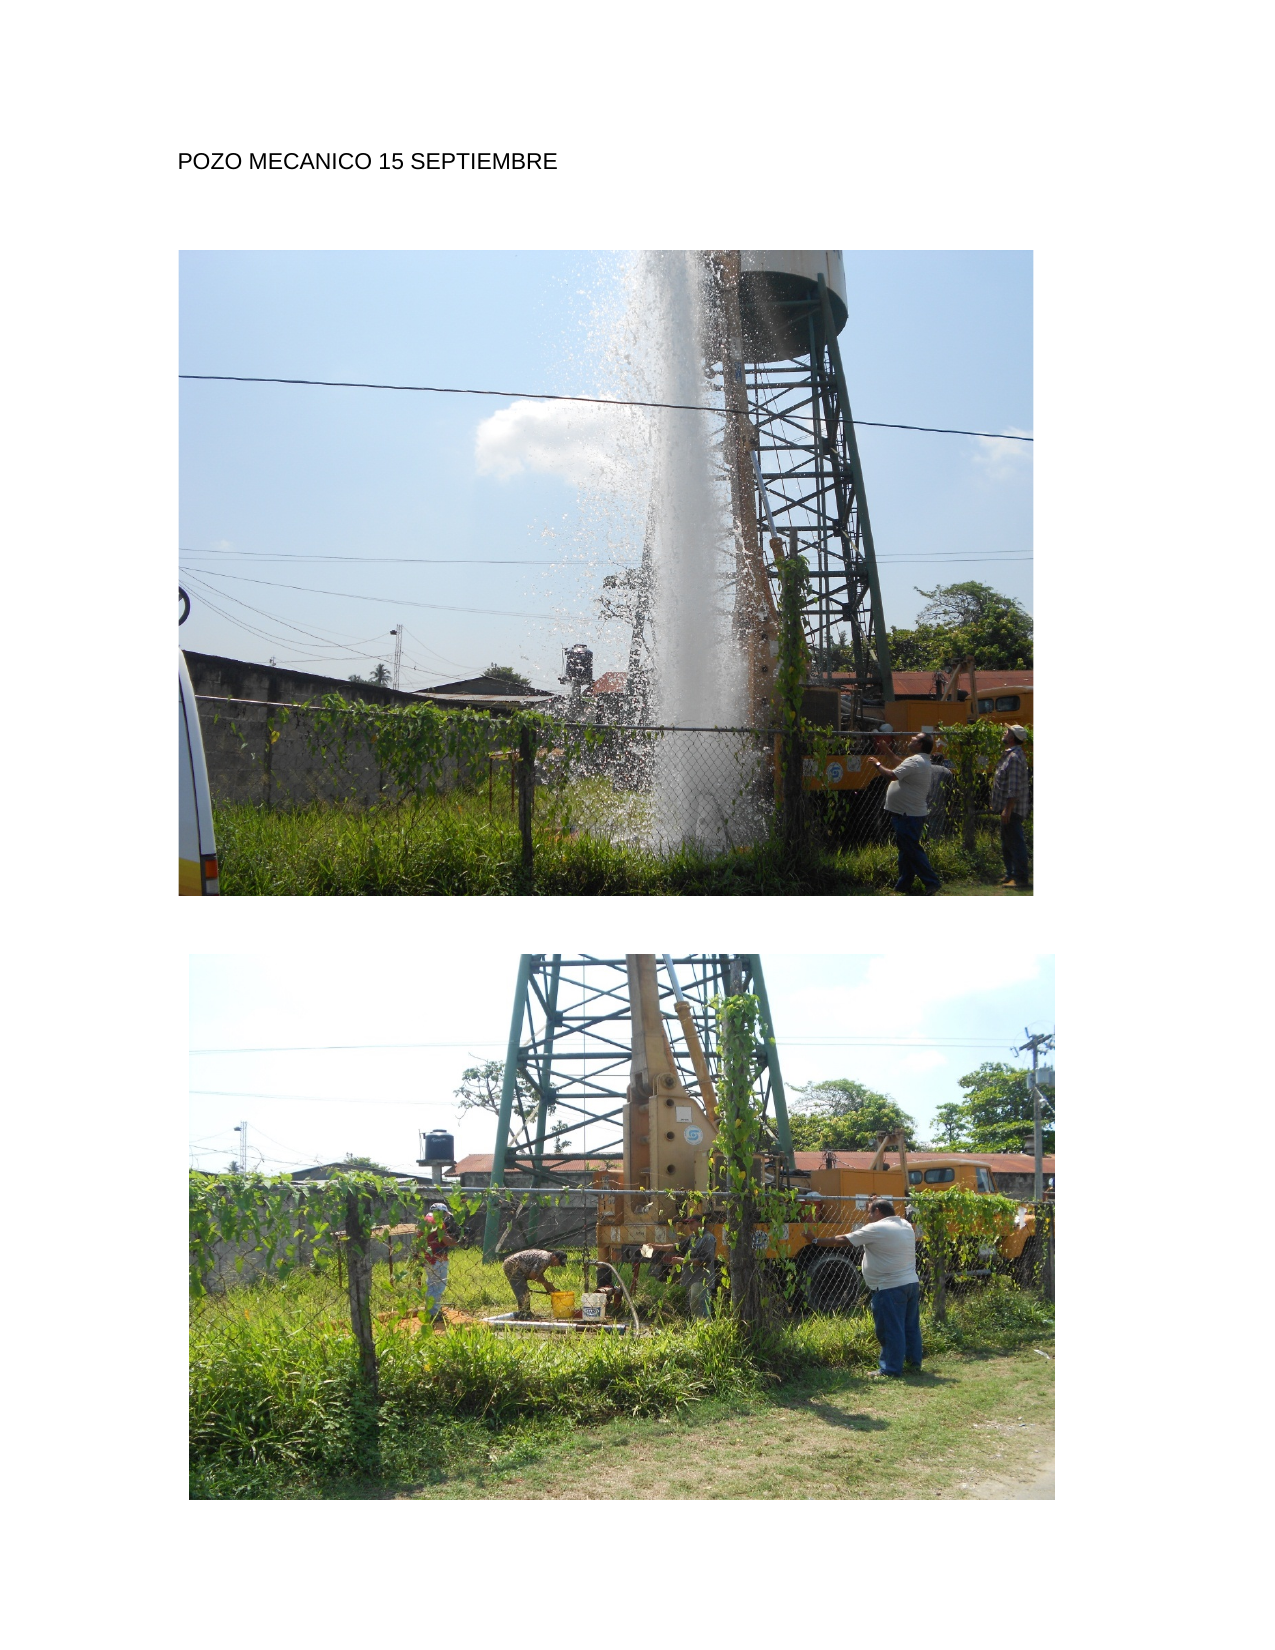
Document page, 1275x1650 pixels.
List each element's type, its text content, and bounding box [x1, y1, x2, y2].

text POZO MECANICO 15 SEPTIEMBRE [177, 148, 1098, 174]
picture [189, 954, 1055, 1500]
picture [177, 250, 1034, 894]
